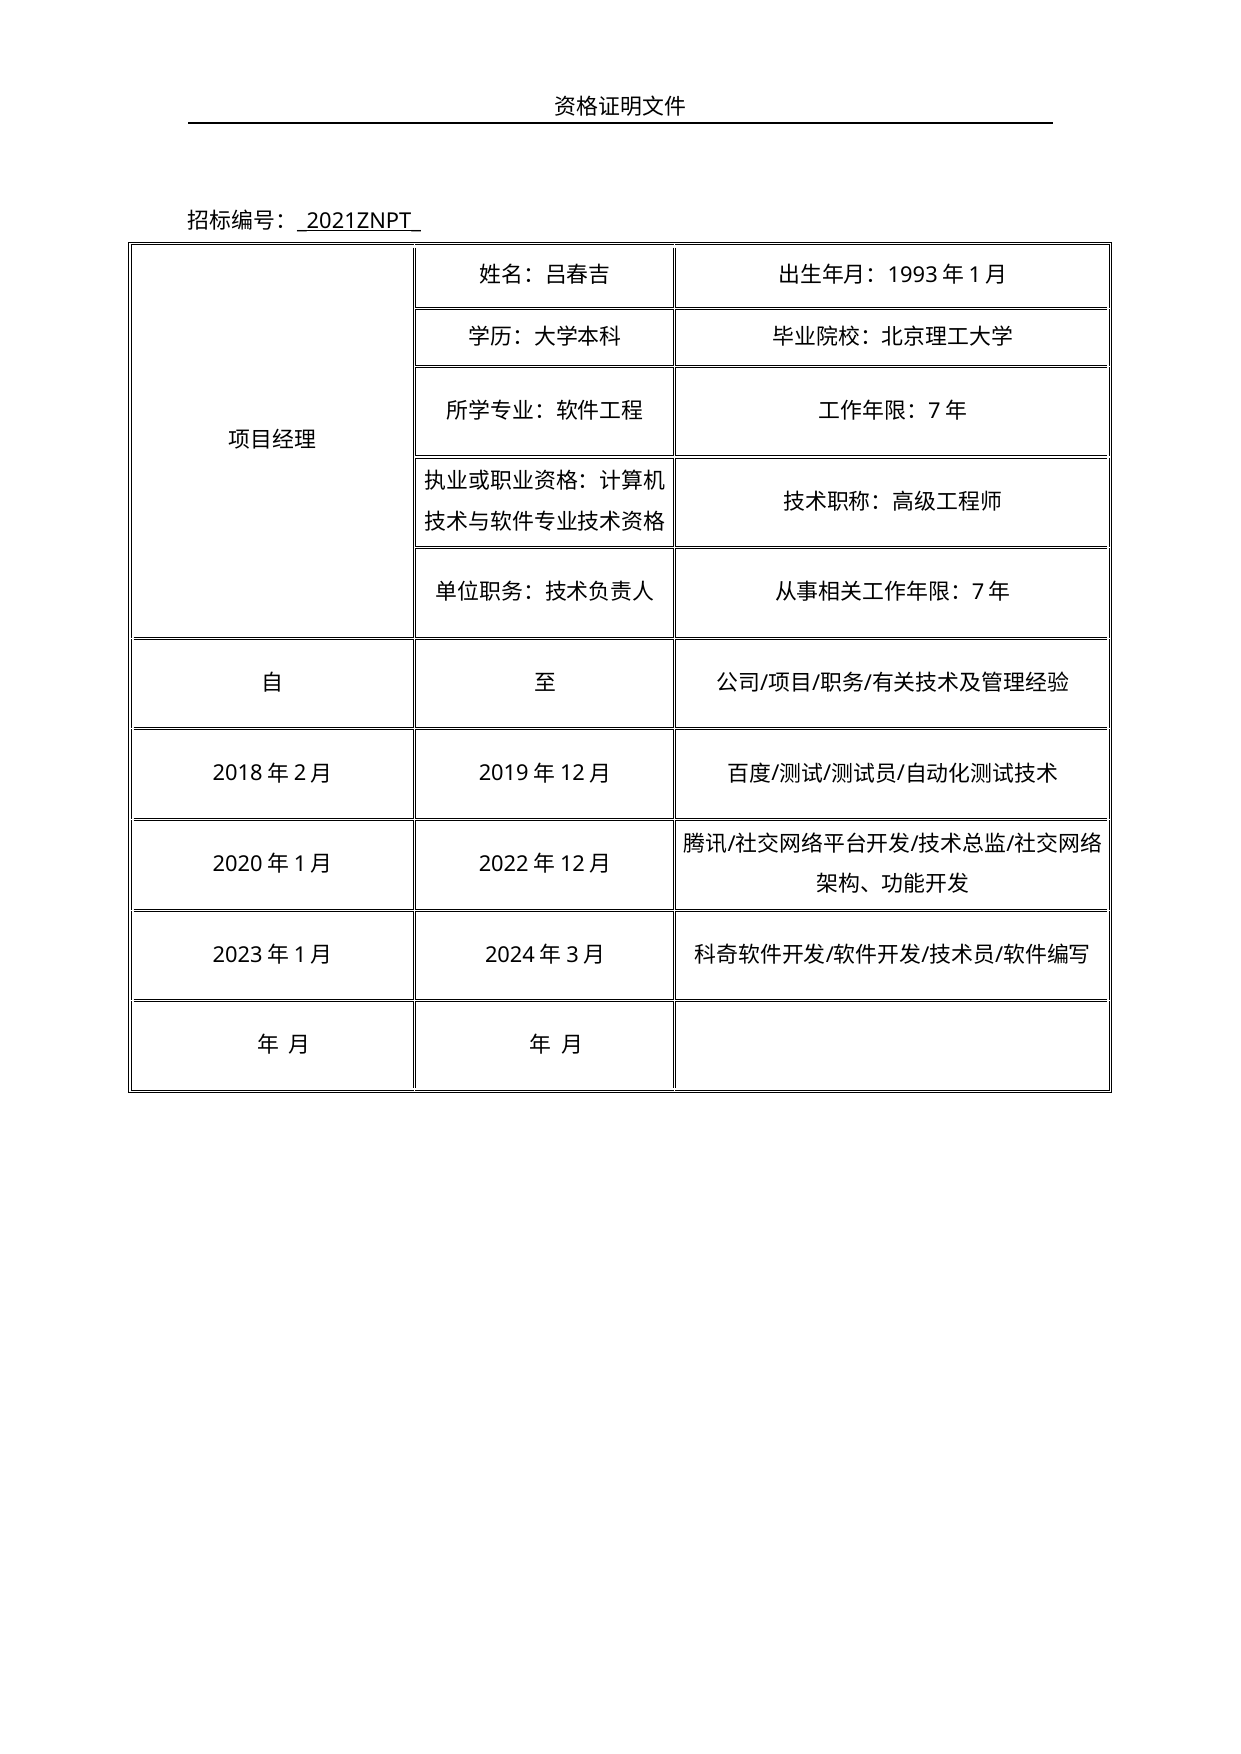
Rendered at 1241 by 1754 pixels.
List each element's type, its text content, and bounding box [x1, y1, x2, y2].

table_cell 技术职称：高级工程师 [675, 455, 1110, 546]
table_cell 2020年 1月 [130, 818, 415, 908]
table_cell 百度/测试/测试员/自动化测试技术 [675, 727, 1110, 818]
table_header 项目经理 [130, 243, 415, 637]
table_cell 2022年 12月 [416, 821, 673, 908]
table_cell 从事相关工作年限：7年 [675, 546, 1110, 637]
table_cell 2023年 1月 [132, 909, 413, 999]
table_cell 至 [416, 640, 673, 727]
table_cell 科奇软件开发/软件开发/技术员/软件编写 [676, 909, 1109, 999]
table_header 姓名：吕春吉 [415, 243, 675, 307]
table_cell 单位职务：技术负责人 [416, 549, 673, 637]
table_cell 2024年 3月 [416, 912, 673, 999]
table_cell 执业或职业资格：计算机技术与软件专业技术资格 [416, 459, 673, 546]
text 招标编号：_2021ZNPT_ [187, 202, 1053, 234]
table_cell 年 月 [130, 999, 415, 1090]
table_cell 所学专业：软件工程 [416, 368, 673, 455]
table_cell 学历：大学本科 [416, 310, 673, 365]
table_header 出生年月：1993年1月 [675, 245, 1109, 307]
table_cell 自 [132, 637, 413, 727]
table_cell 毕业院校：北京理工大学 [676, 307, 1109, 365]
table_cell 公司/项目/职务/有关技术及管理经验 [676, 637, 1109, 727]
table_cell 年 月 [415, 999, 675, 1090]
table_cell 2019年 12月 [416, 730, 673, 818]
table_cell 工作年限：7年 [676, 365, 1109, 455]
table_cell [675, 999, 1110, 1090]
table_cell 2018年 2月 [130, 727, 415, 818]
table_cell 腾讯/社交网络平台开发/技术总监/社交网络架构、功能开发 [675, 818, 1110, 908]
